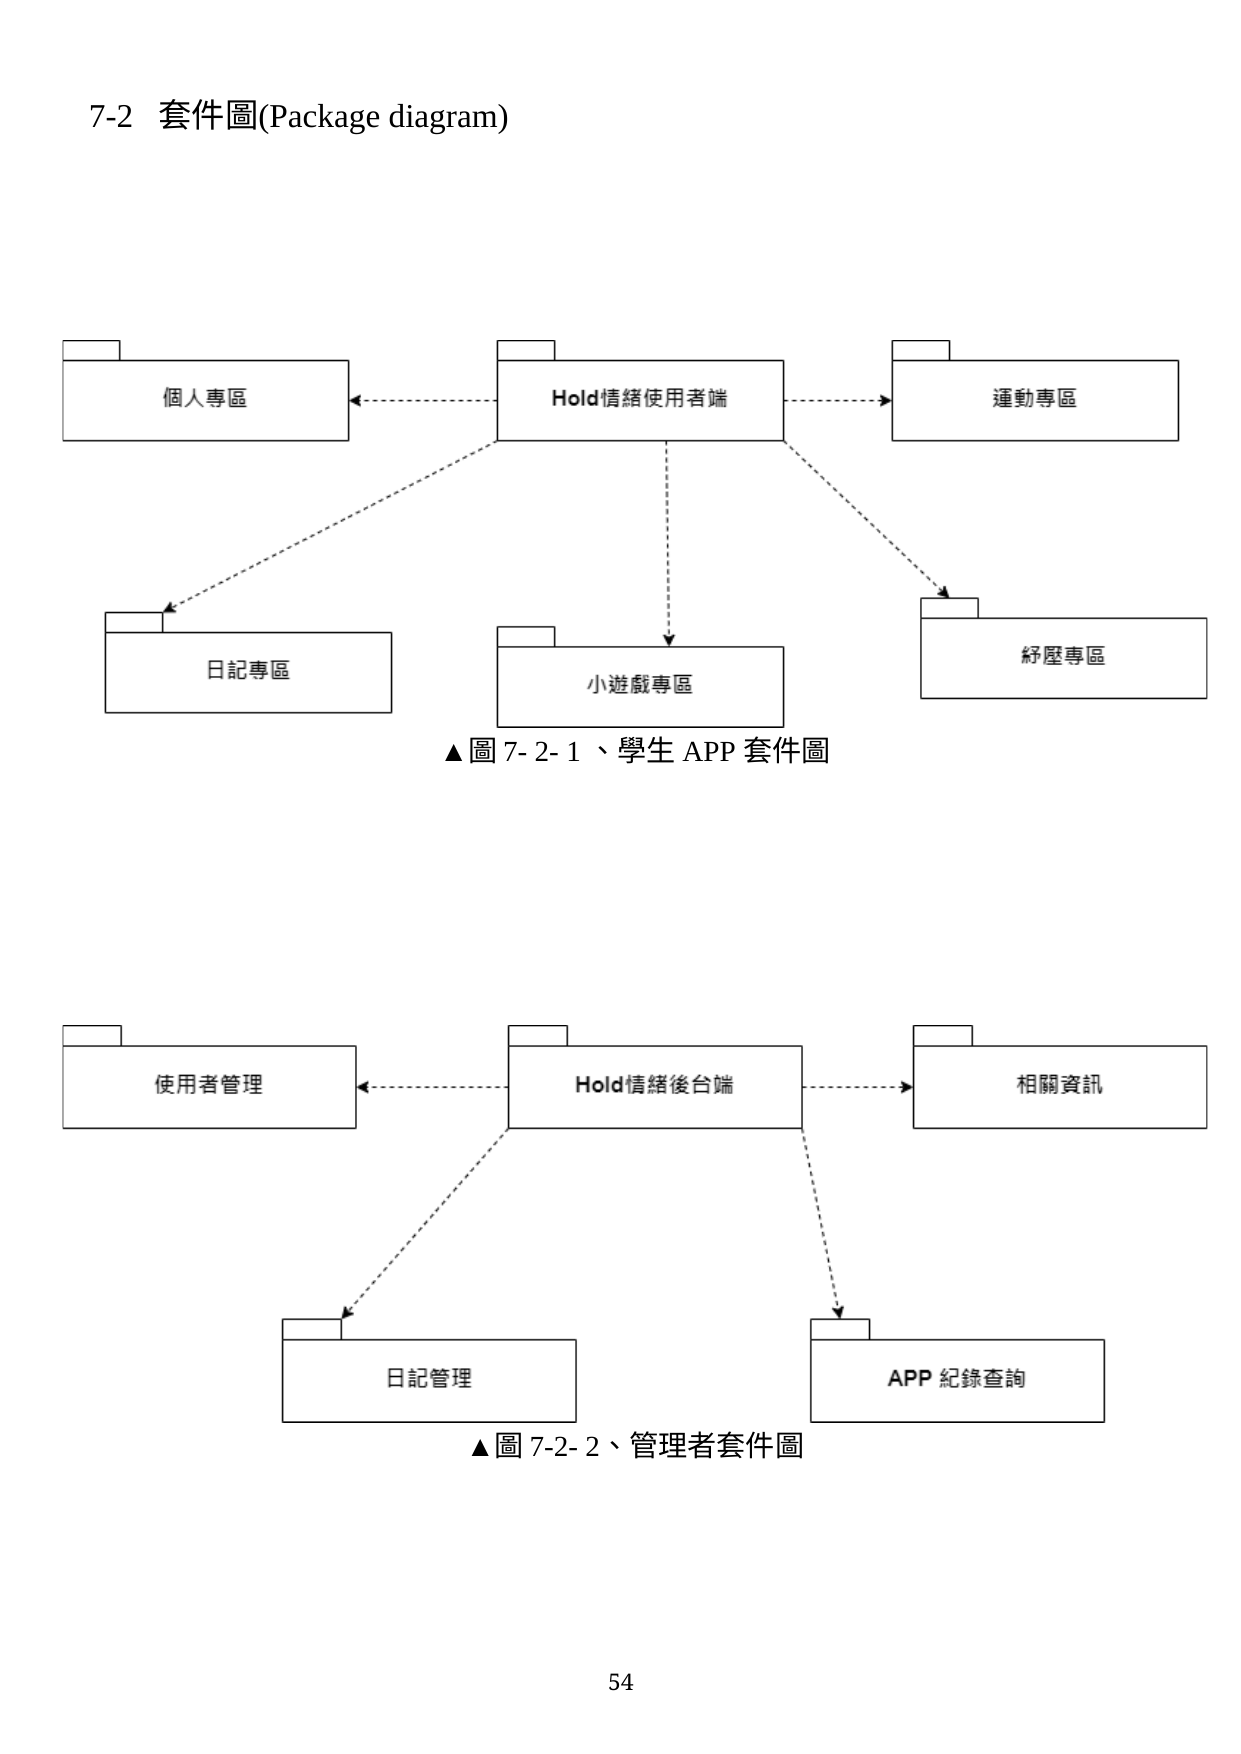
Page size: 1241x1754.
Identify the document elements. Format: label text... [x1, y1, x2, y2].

text ▲圖7- 2- 1 、學生 APP 套件圖 [62, 728, 1207, 770]
picture [62, 1025, 1208, 1423]
subtitle 7-2 套件圖(Package diagram) [89, 88, 1207, 137]
text ▲圖7-2- 2、管理者套件圖 [62, 1423, 1207, 1465]
picture [62, 340, 1208, 728]
